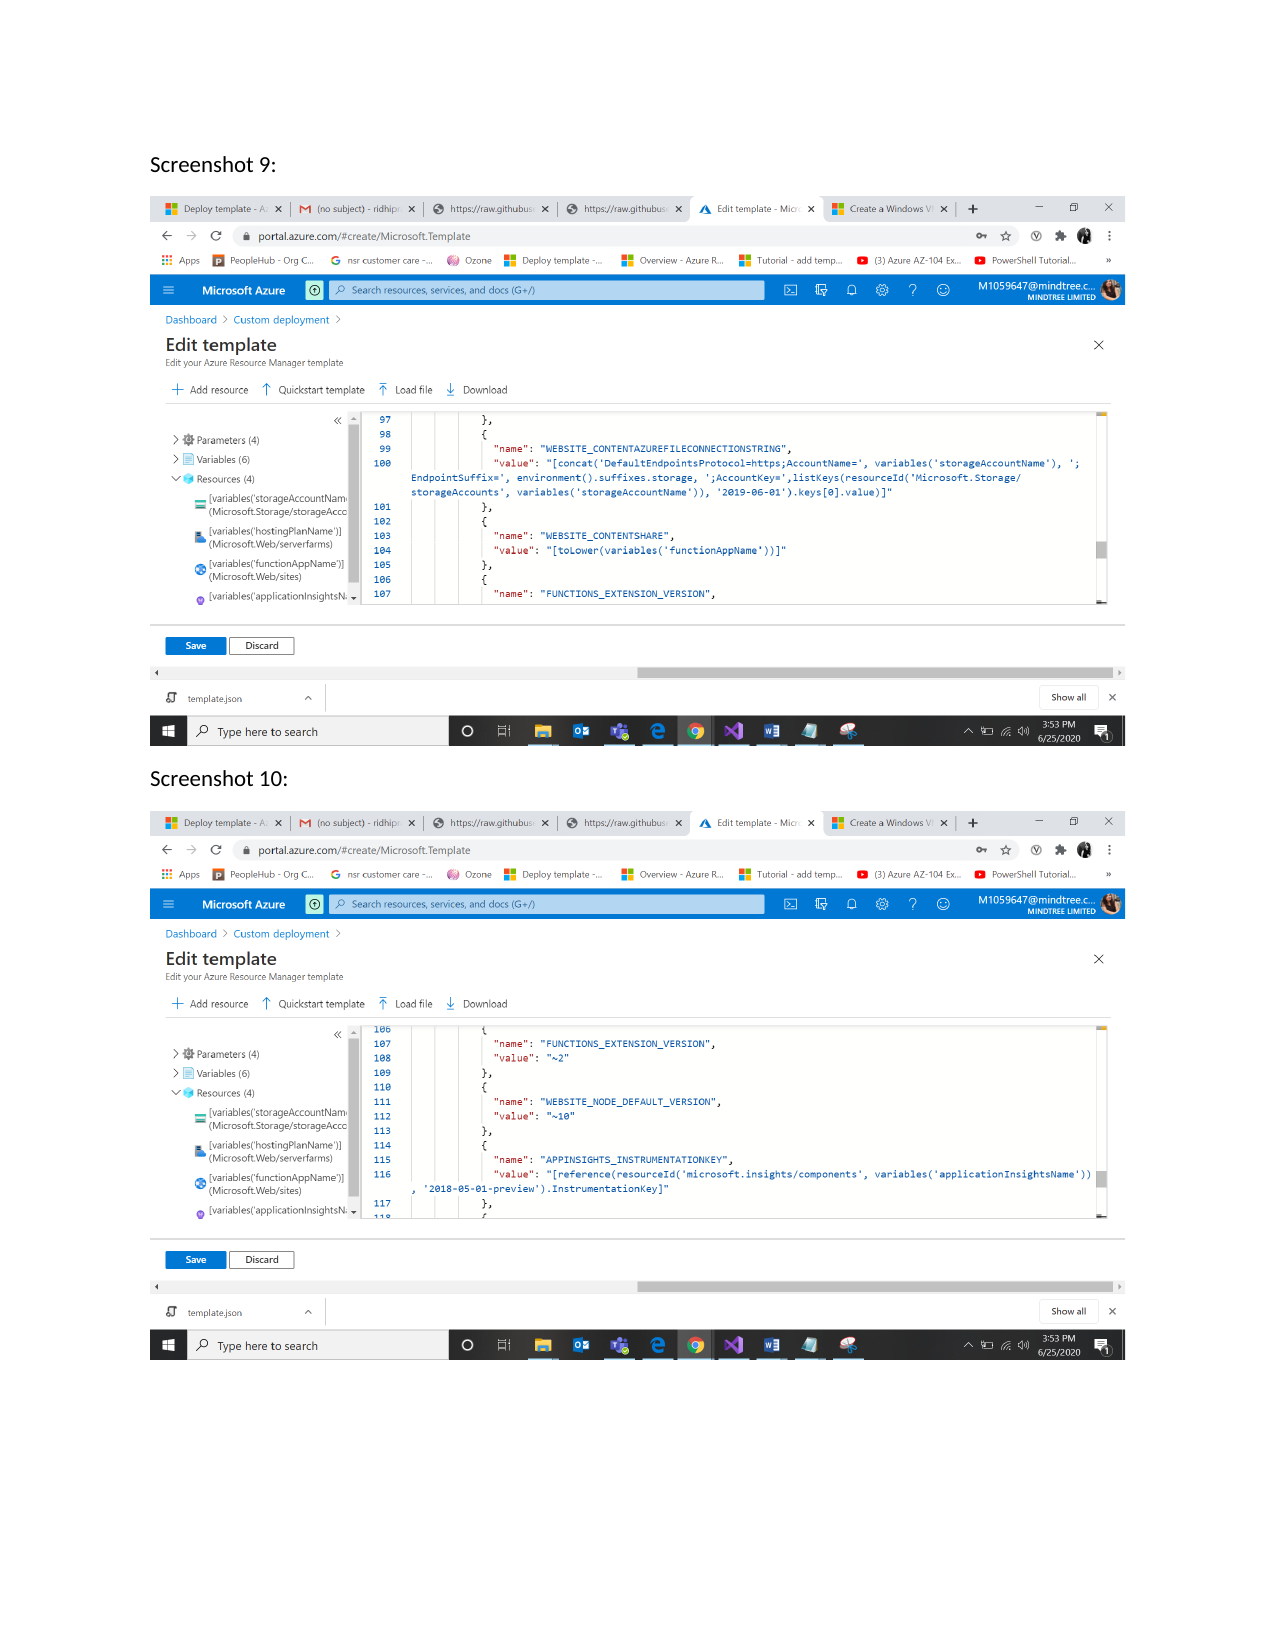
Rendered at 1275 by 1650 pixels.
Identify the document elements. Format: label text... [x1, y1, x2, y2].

picture [150, 196, 1125, 746]
picture [150, 811, 1125, 1360]
text Screenshot 10: [150, 764, 1125, 792]
text Screenshot 9: [150, 150, 1125, 178]
